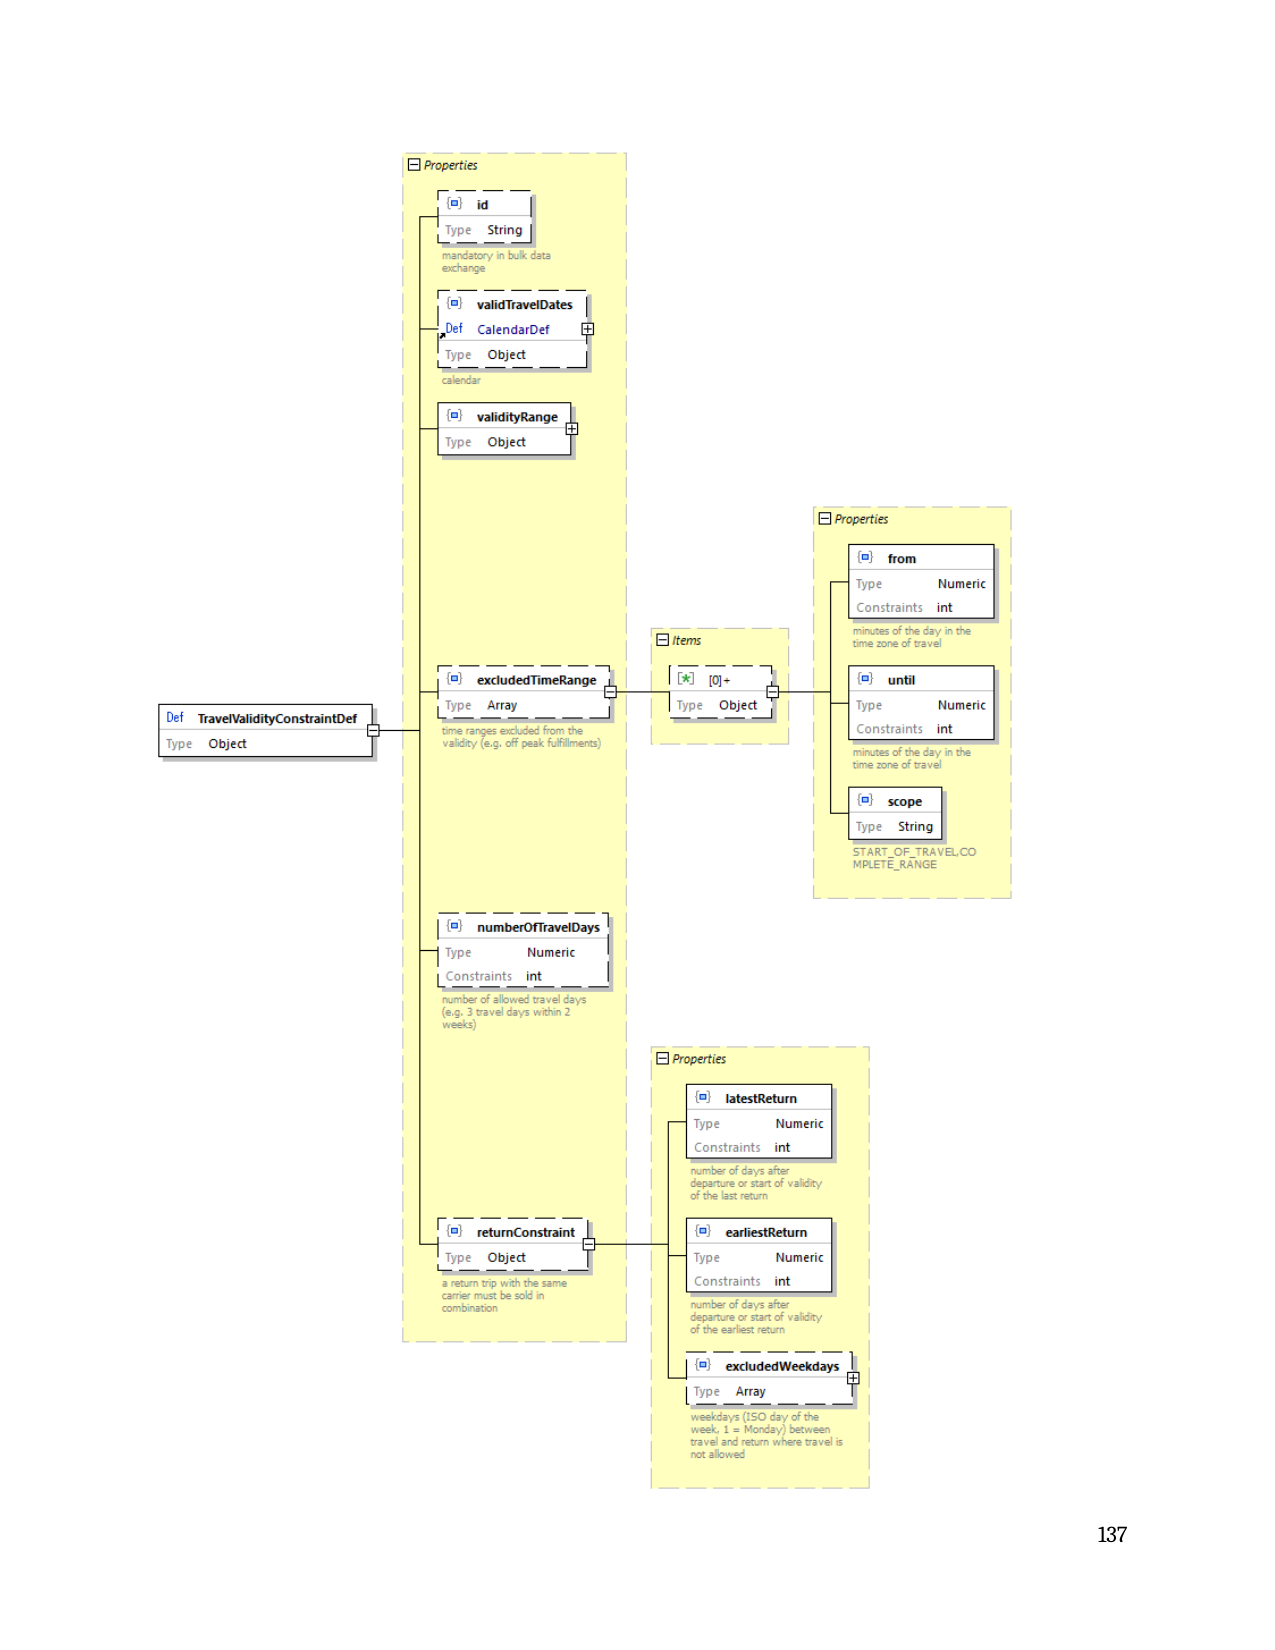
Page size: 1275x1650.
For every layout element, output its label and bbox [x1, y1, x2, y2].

picture [147, 147, 1023, 1523]
